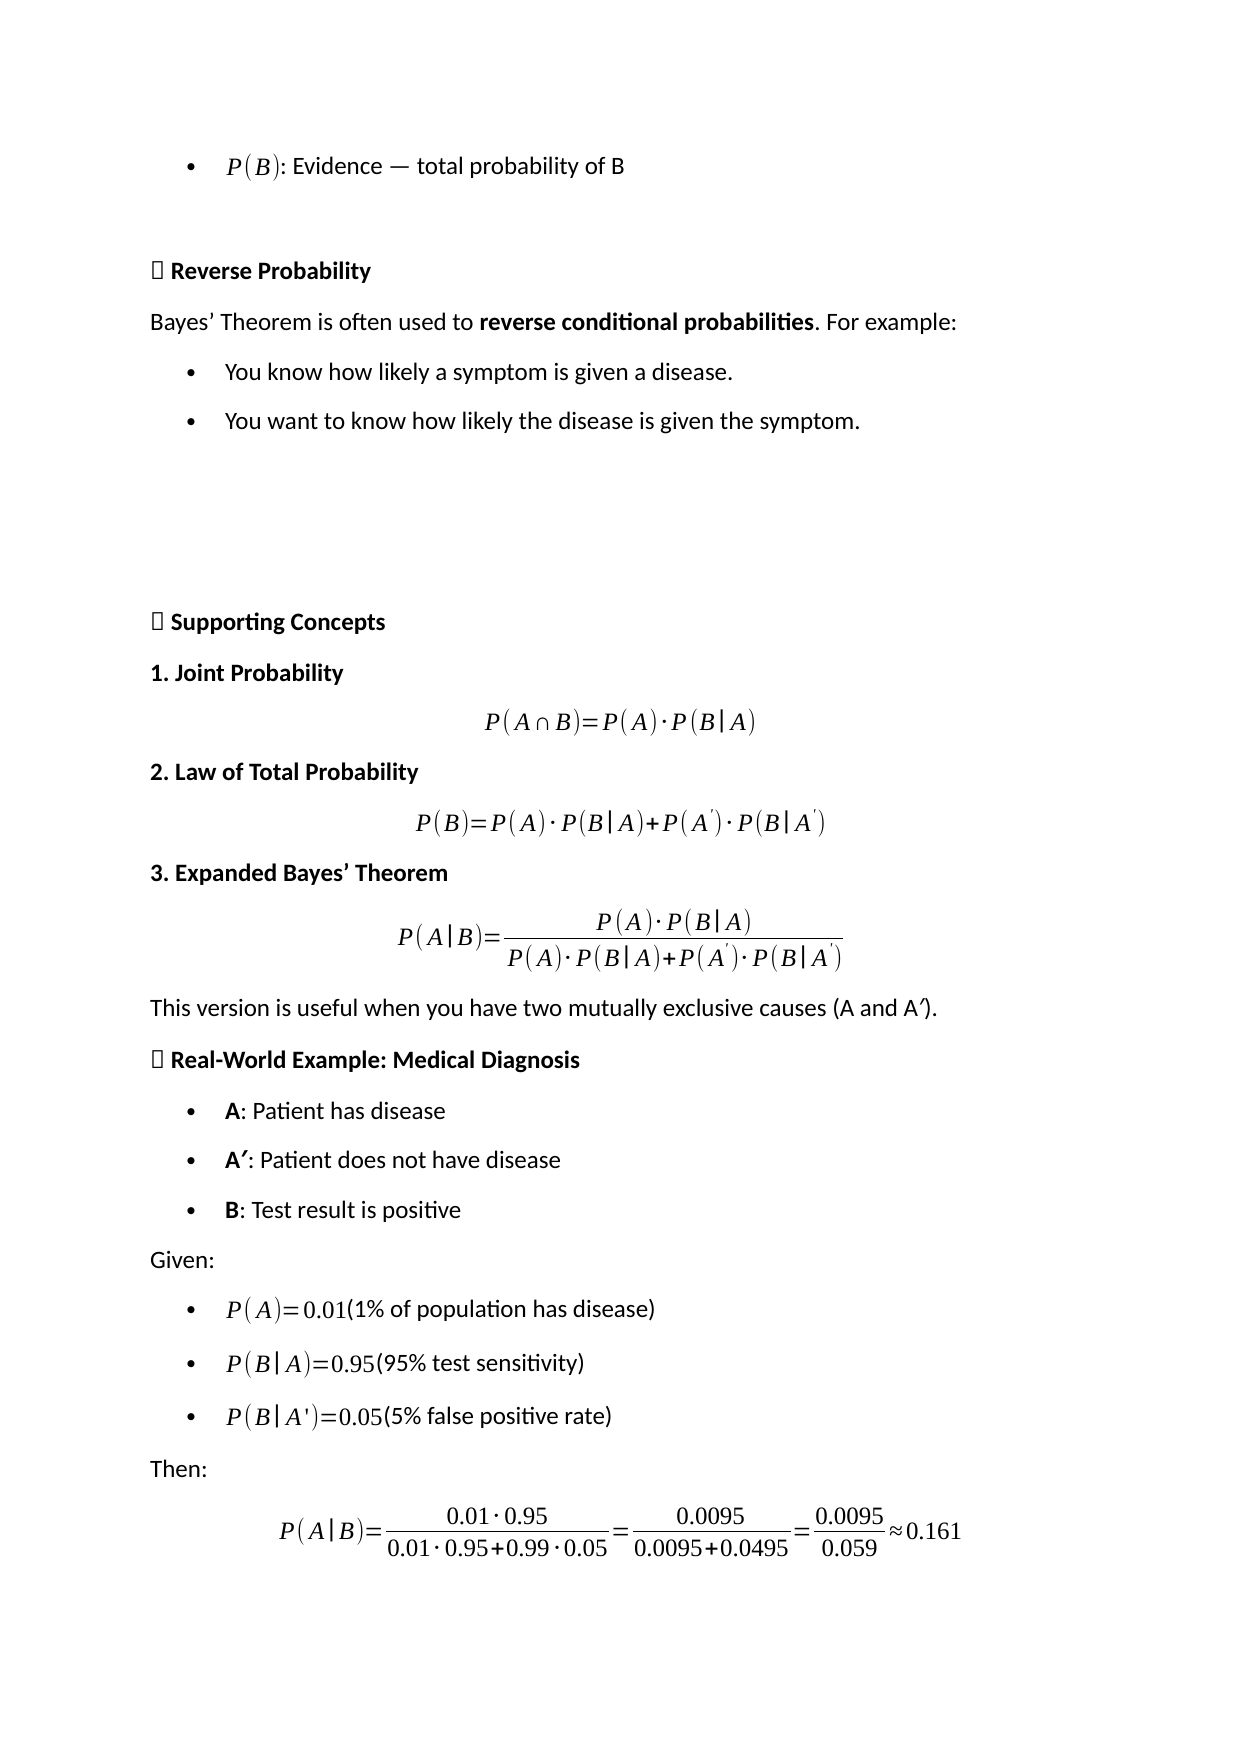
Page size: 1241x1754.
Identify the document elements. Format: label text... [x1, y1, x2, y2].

text 1. Joint Probability [150, 657, 1090, 688]
list (95% test sensitivity) [187, 1347, 1090, 1381]
list A′: Patient does not have disease [187, 1145, 1090, 1175]
text 🎯 Real-World Example: Medical Diagnosis [150, 1042, 1090, 1076]
list You know how likely a symptom is given a disease. [187, 356, 1090, 386]
text Given: [150, 1244, 1090, 1274]
list (1% of population has disease) [187, 1293, 1090, 1328]
text 2. Law of Total Probability [150, 756, 1090, 786]
text 🔄 Reverse Probability [150, 253, 1090, 287]
list : Evidence — total probability of B [187, 150, 1090, 184]
text This version is useful when you have two mutually exclusive causes (A and A′). [150, 992, 1090, 1023]
list B: Test result is positive [187, 1194, 1090, 1225]
text Bayes’ Theorem is often used to reverse conditional probabilities. For example: [150, 306, 1090, 337]
text Then: [150, 1453, 1090, 1484]
list A: Patient has disease [187, 1095, 1090, 1126]
text 3. Expanded Bayes’ Theorem [150, 857, 1090, 888]
list (5% false positive rate) [187, 1400, 1090, 1434]
list You want to know how likely the disease is given the symptom. [187, 406, 1090, 436]
text 🧠 Supporting Concepts [150, 604, 1090, 638]
